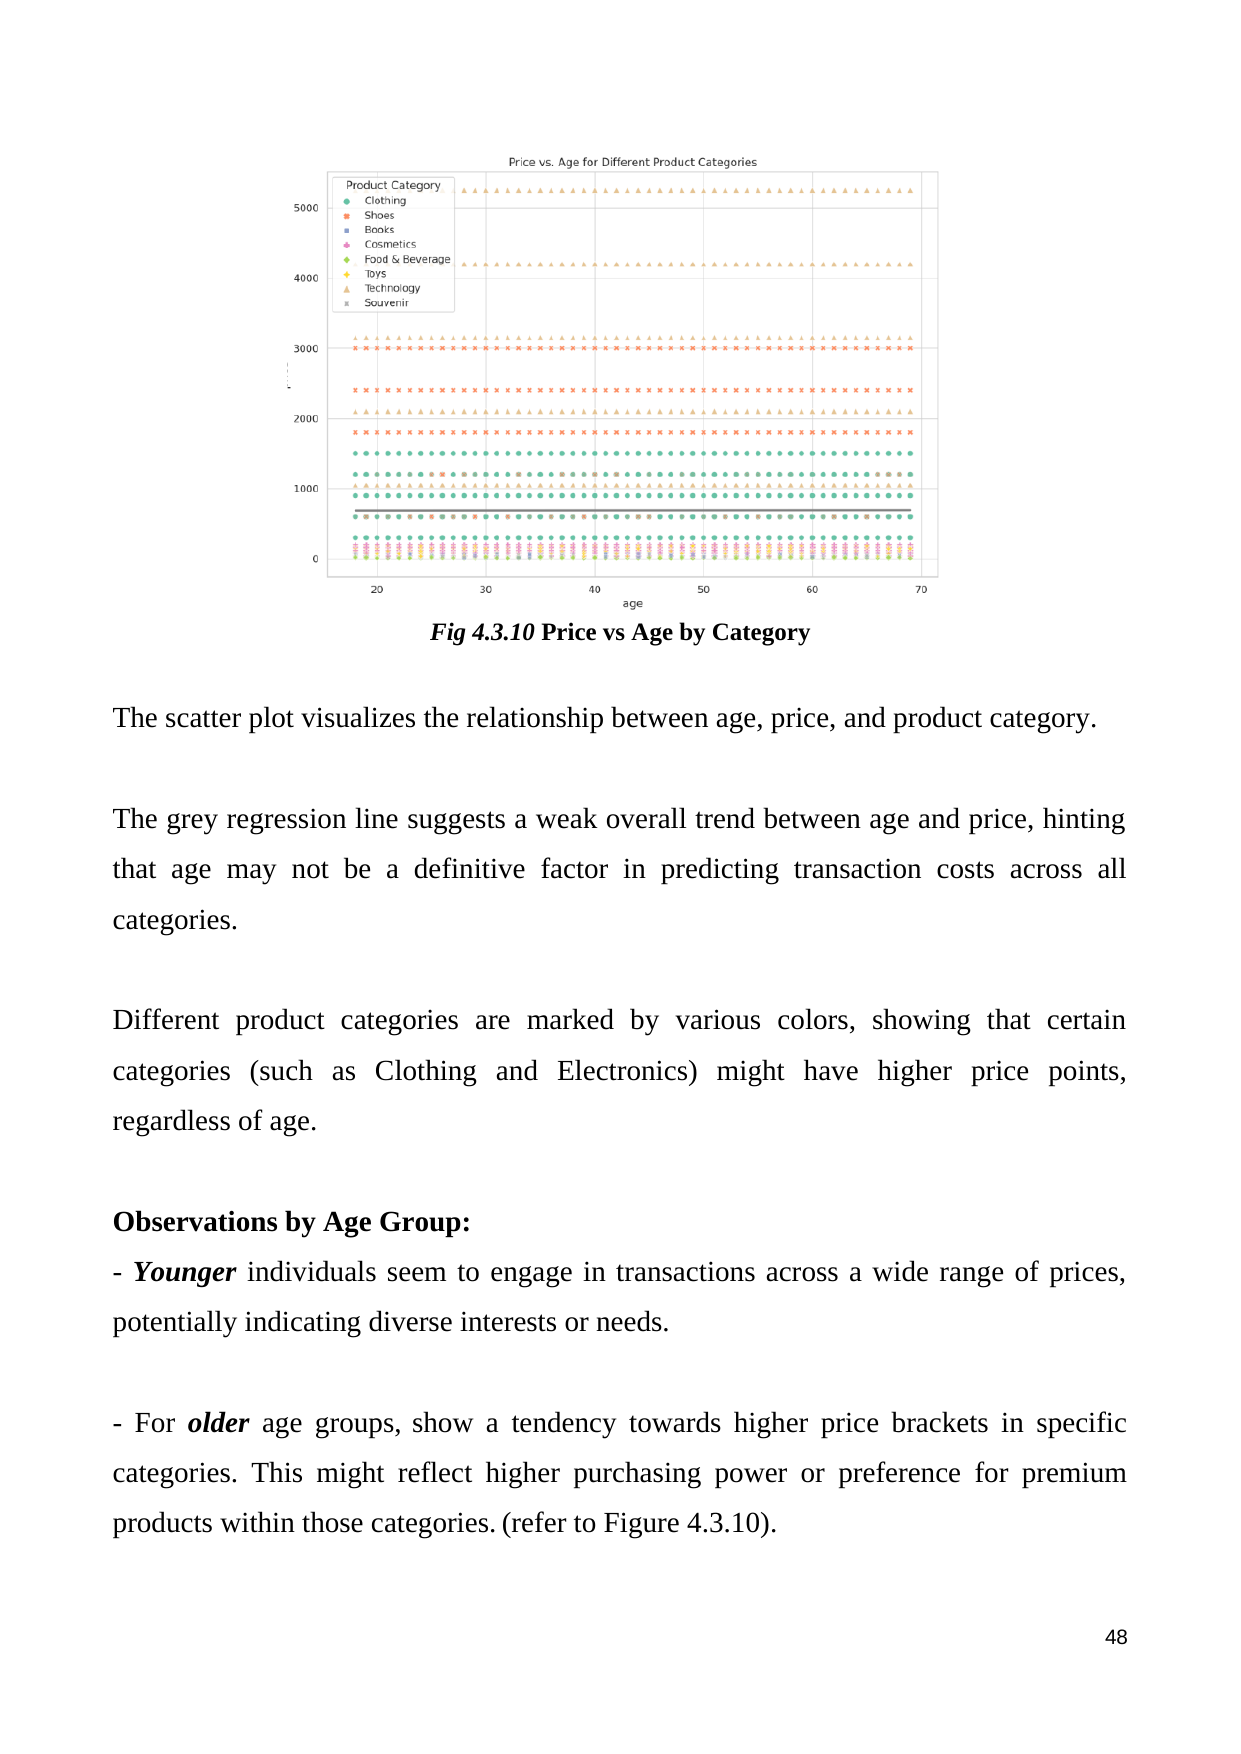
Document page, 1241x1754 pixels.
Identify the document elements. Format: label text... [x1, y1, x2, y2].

text - Younger individuals seem to engage in transactions across a wide range of prices, potentially indicating diverse interests or needs. [112, 1254, 1128, 1338]
text Different product categories are marked by various colors, showing that certain categories (such as Clothing and Electronics) might have higher price points, regardless of age. [112, 1002, 1128, 1137]
text Observations by Age Group: [112, 1204, 1128, 1237]
text - For older age groups, show a tendency towards higher price brackets in specific categories. This might reflect higher purchasing power or preference for premium products within those categories. (refer to Figure 4.3.10)​​. [112, 1405, 1128, 1539]
picture [287, 150, 953, 613]
text The scatter plot visualizes the relationship between age, price, and product category. [112, 701, 1128, 734]
text The grey regression line suggests a weak overall trend between age and price, hinting that age may not be a definitive factor in predicting transaction costs across all categories. [112, 801, 1128, 935]
